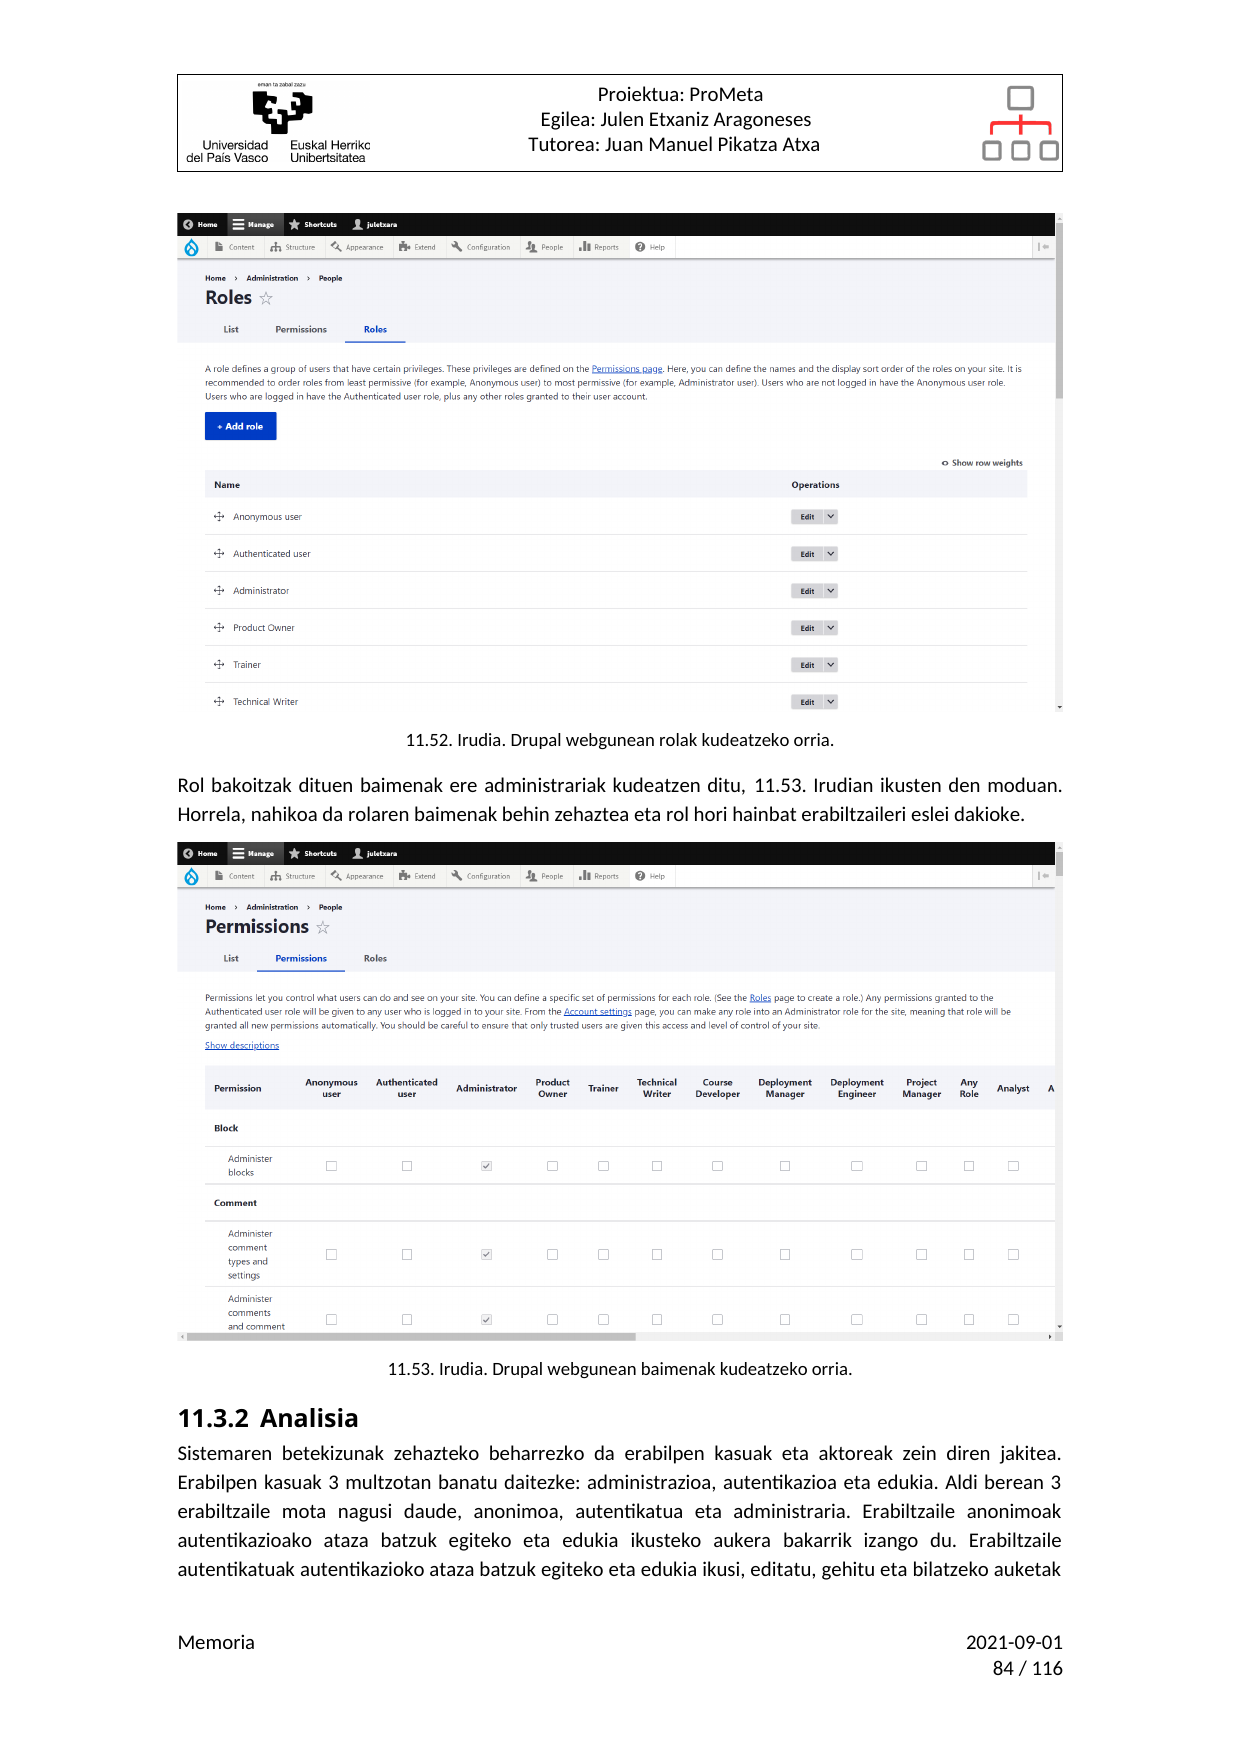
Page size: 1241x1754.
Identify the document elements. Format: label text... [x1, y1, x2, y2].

subtitle Analisia [177, 1401, 1063, 1435]
picture [978, 80, 1060, 162]
picture [177, 213, 1063, 712]
picture [177, 842, 1063, 1341]
picture [182, 81, 370, 162]
